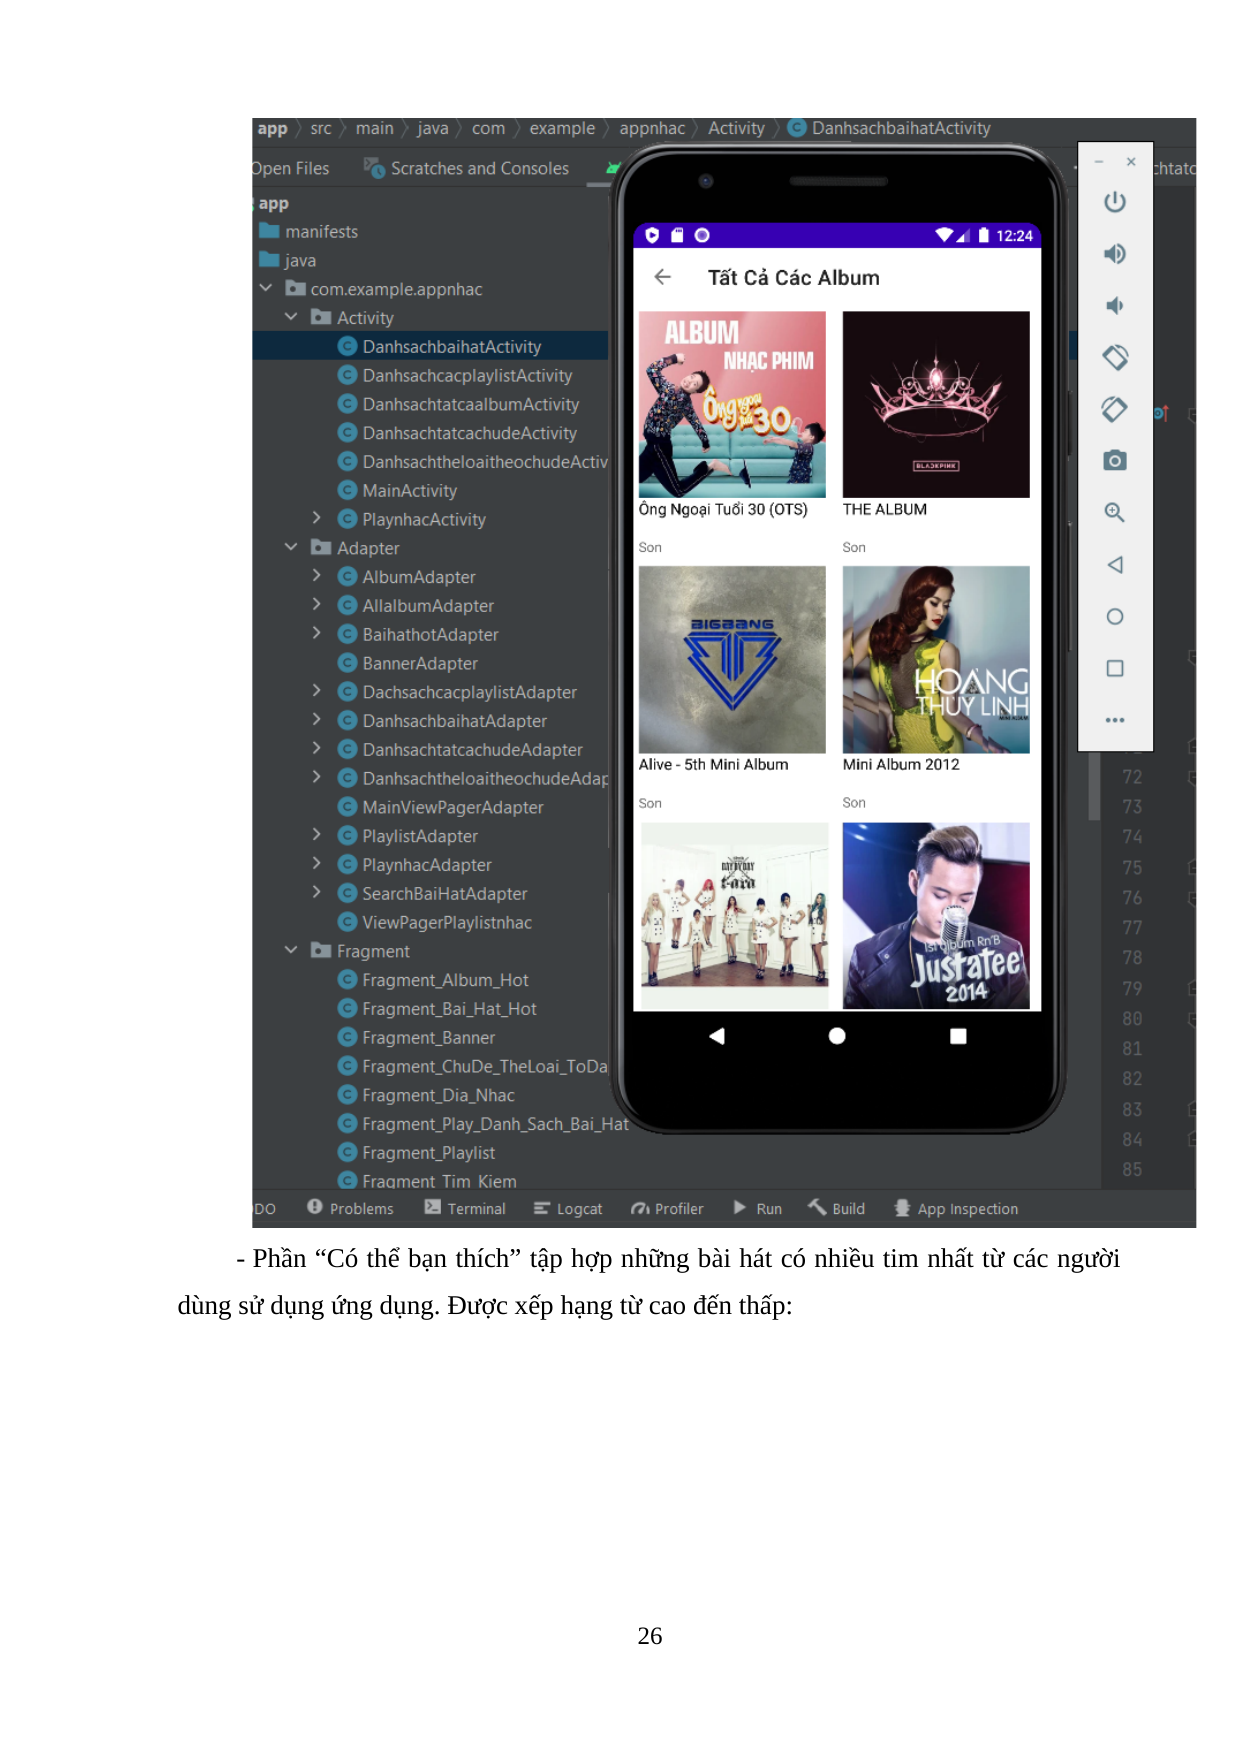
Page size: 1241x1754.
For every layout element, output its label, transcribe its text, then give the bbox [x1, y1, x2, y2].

picture [252, 118, 1197, 1228]
list Phần “Có thể bạn thích” tập hợp những bài hát có nhiều tim nhất từ các người dùng sử dụng ứng dụng. Được xếp hạng từ cao đến thấp: [177, 1242, 1122, 1320]
